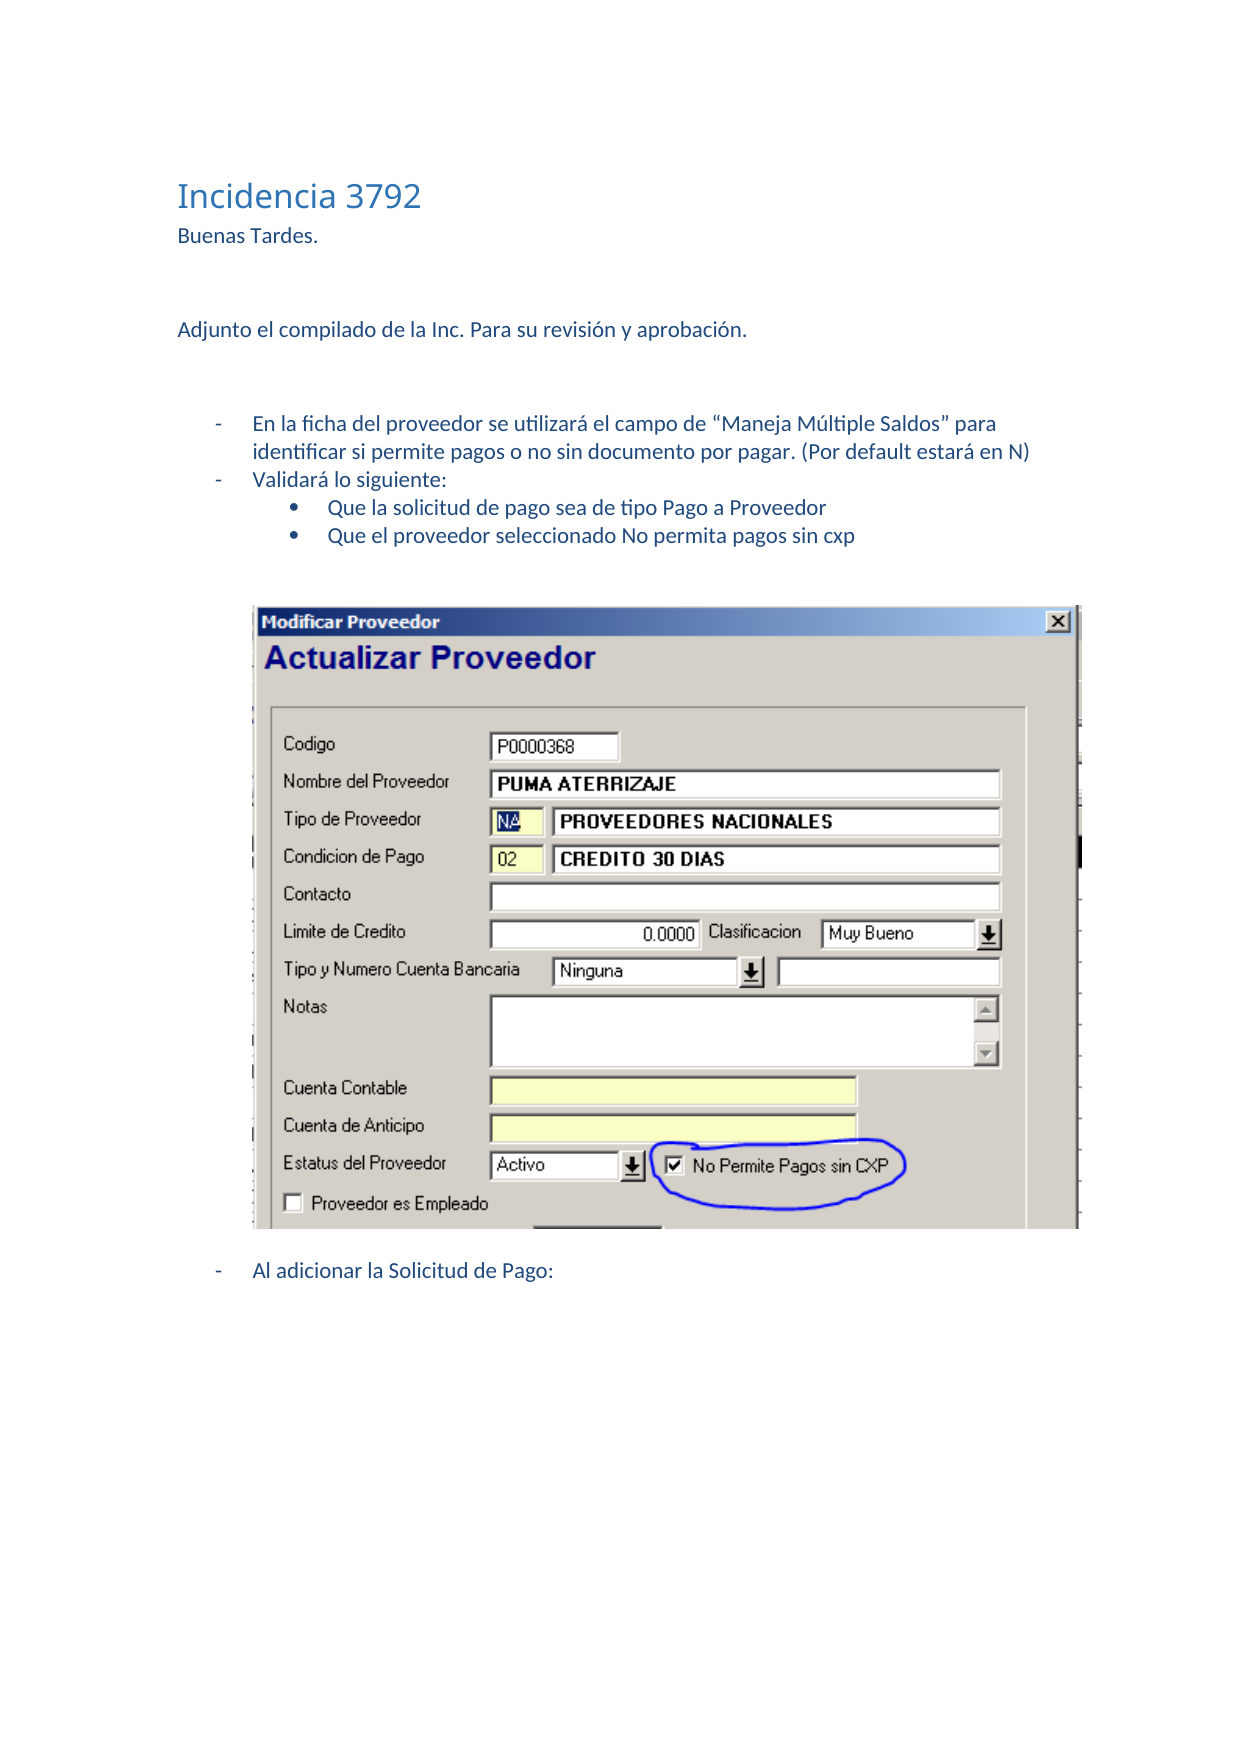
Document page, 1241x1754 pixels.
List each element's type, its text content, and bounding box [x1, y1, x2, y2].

list Al adicionar la Solicitud de Pago: [215, 1257, 1063, 1285]
text Adjunto el compilado de la Inc. Para su revisión y aprobación. [177, 315, 1063, 343]
list En la ficha del proveedor se utilizará el campo de “Maneja Múltiple Saldos” para identificar si permite pagos o no sin documento por pagar. (Por default estará en N) [215, 409, 1063, 465]
list Validará lo siguiente: [215, 465, 1063, 493]
subtitle Incidencia 3792 [177, 173, 1063, 218]
text Buenas Tardes. [177, 222, 1063, 249]
list Que el proveedor seleccionado No permita pagos sin cxp [290, 521, 1063, 549]
picture [252, 605, 1082, 1229]
list Que la solicitud de pago sea de tipo Pago a Proveedor [290, 493, 1063, 521]
